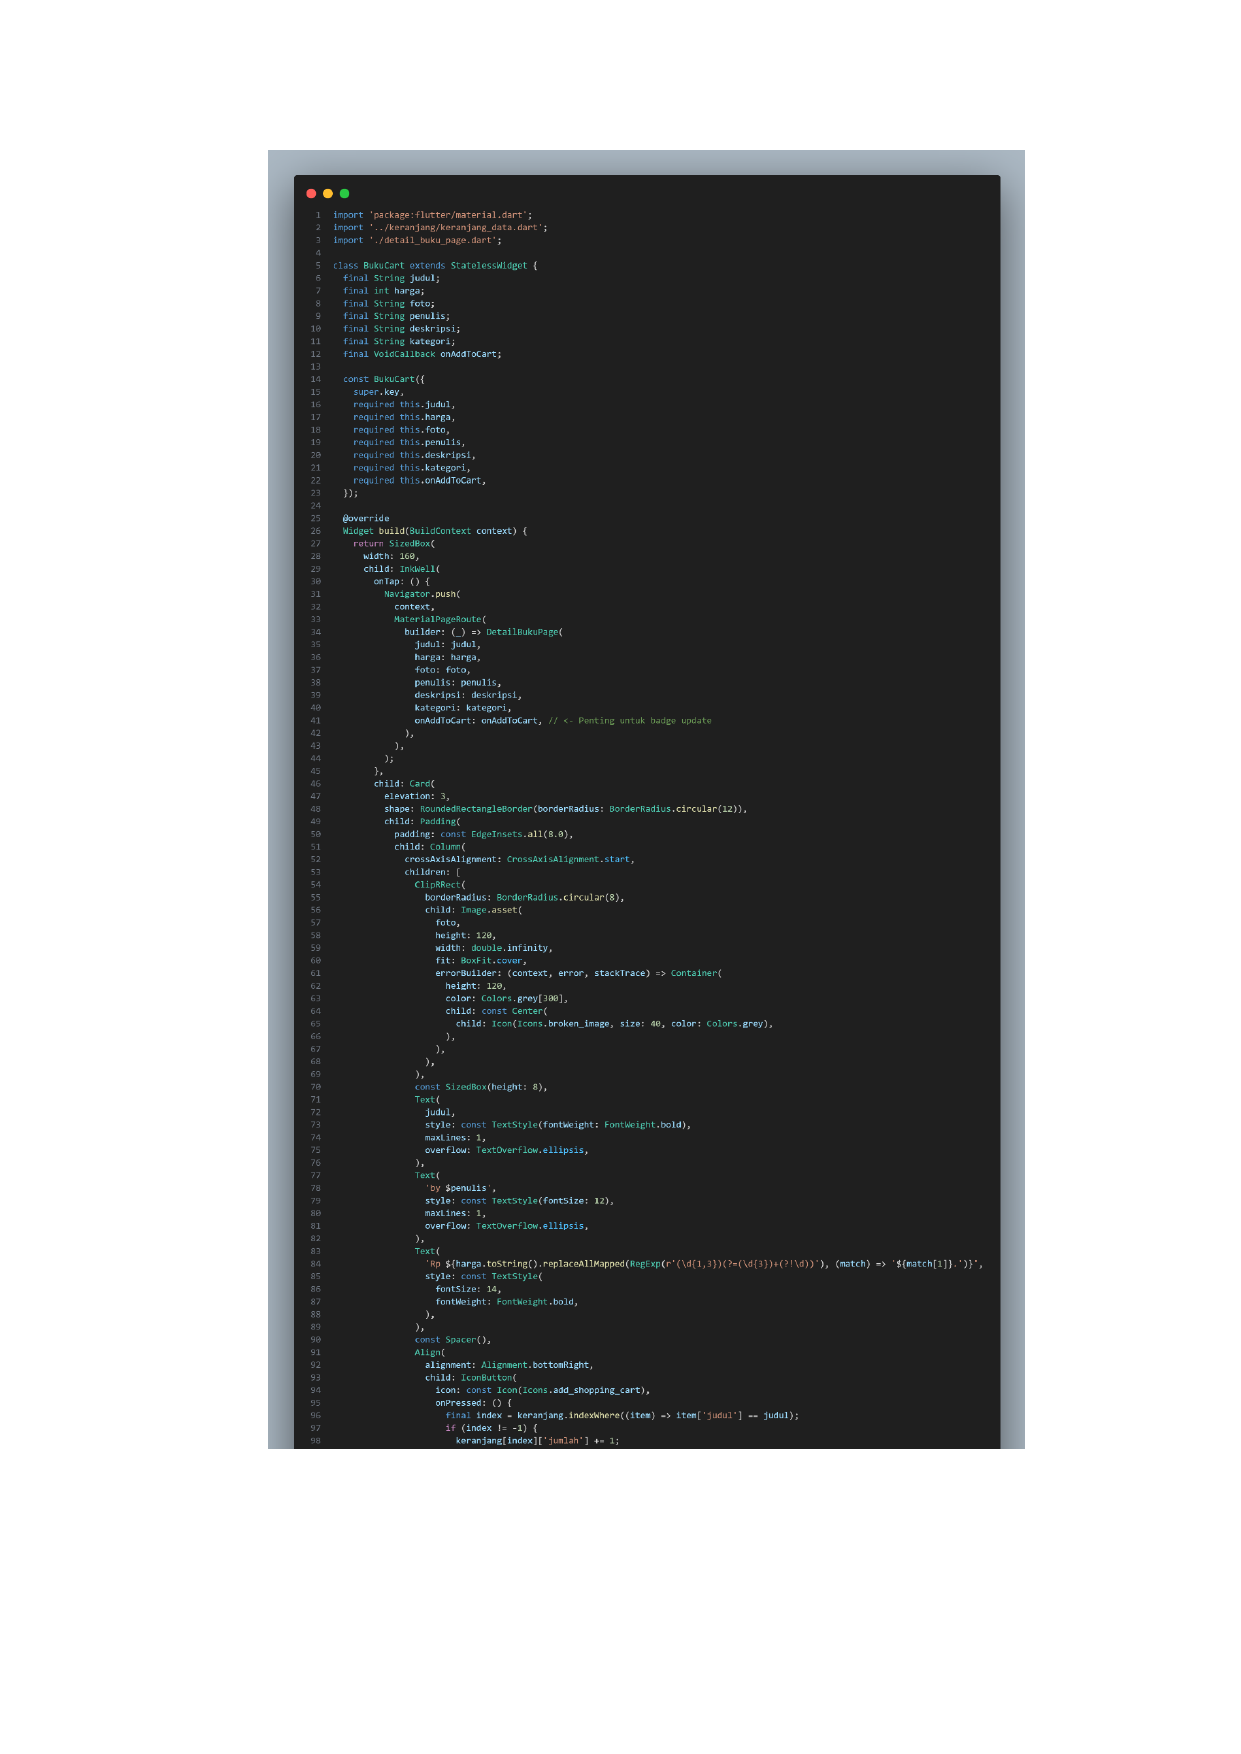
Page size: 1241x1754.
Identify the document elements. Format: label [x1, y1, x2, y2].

picture [268, 150, 1025, 1449]
